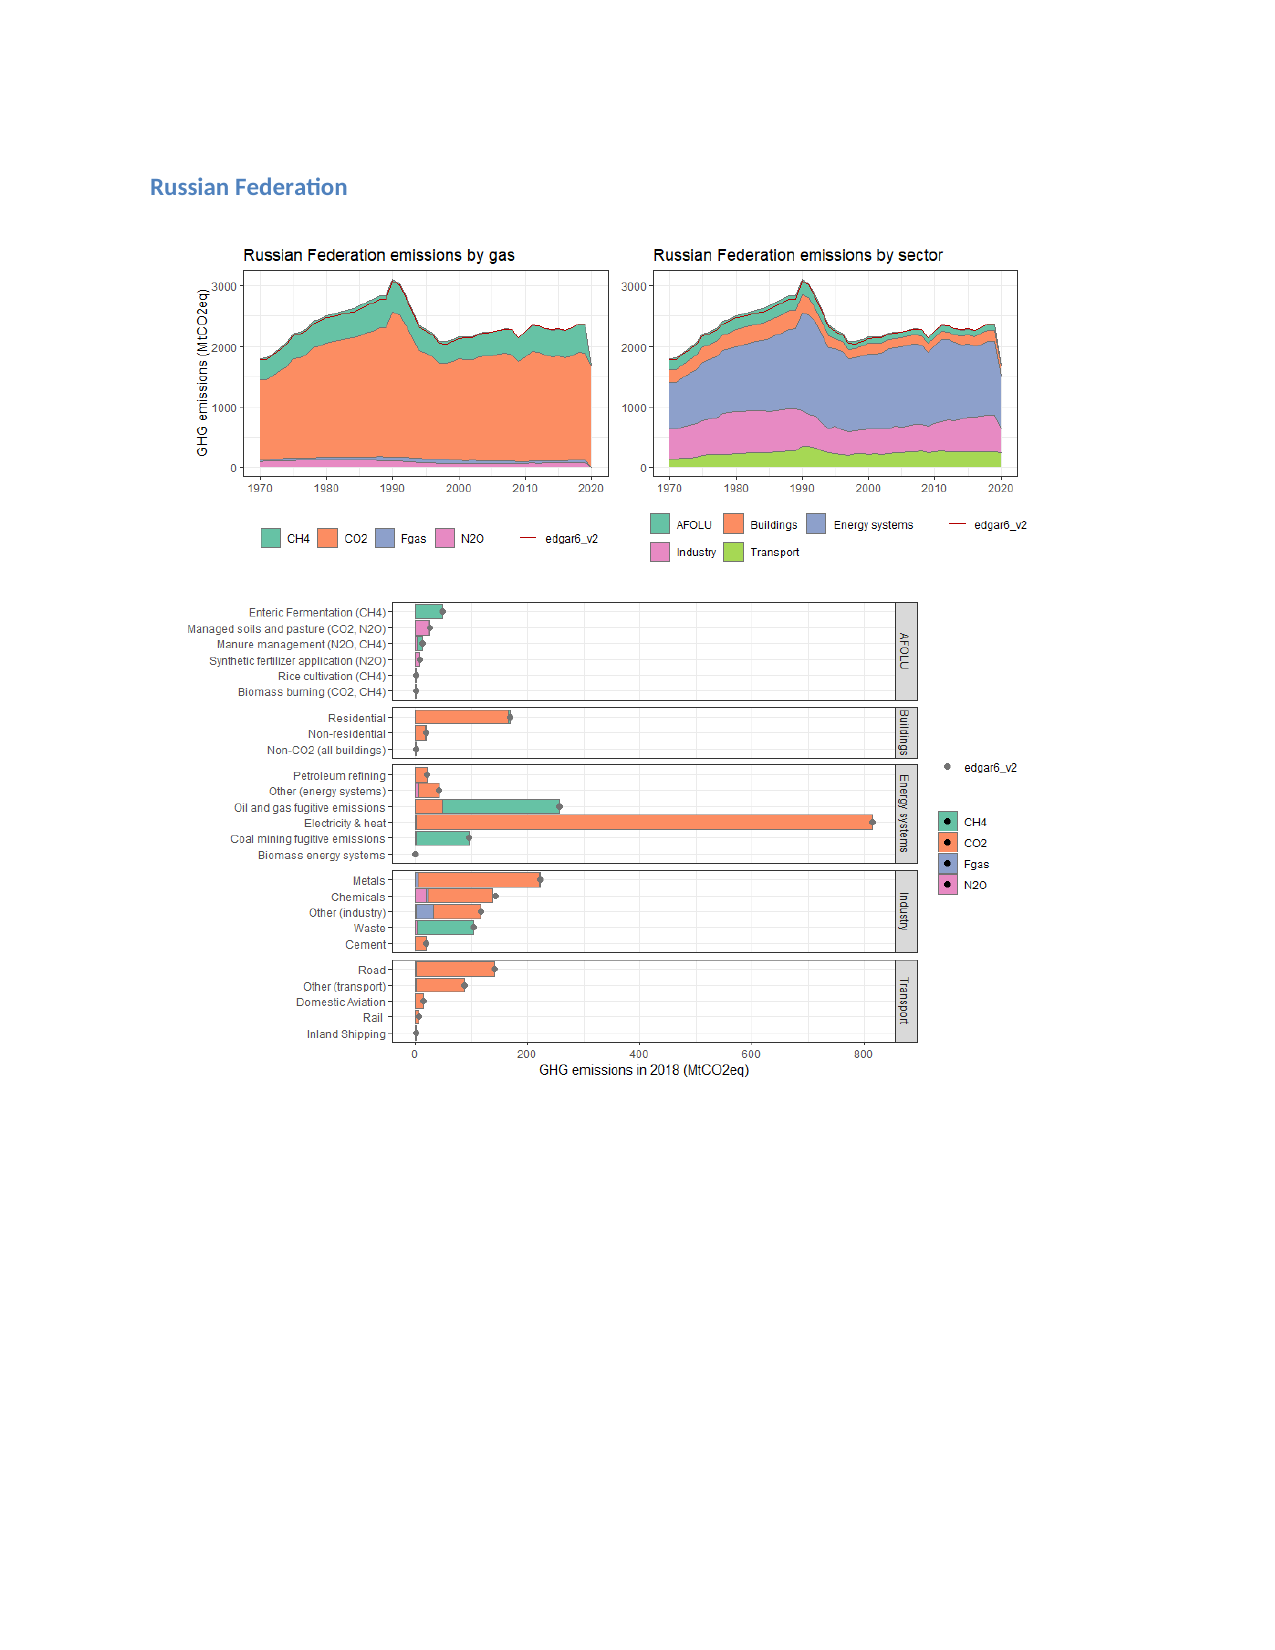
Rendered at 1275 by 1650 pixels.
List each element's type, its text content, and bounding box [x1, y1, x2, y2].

picture [168, 220, 1044, 1096]
subtitle Russian Federation [150, 171, 1125, 201]
